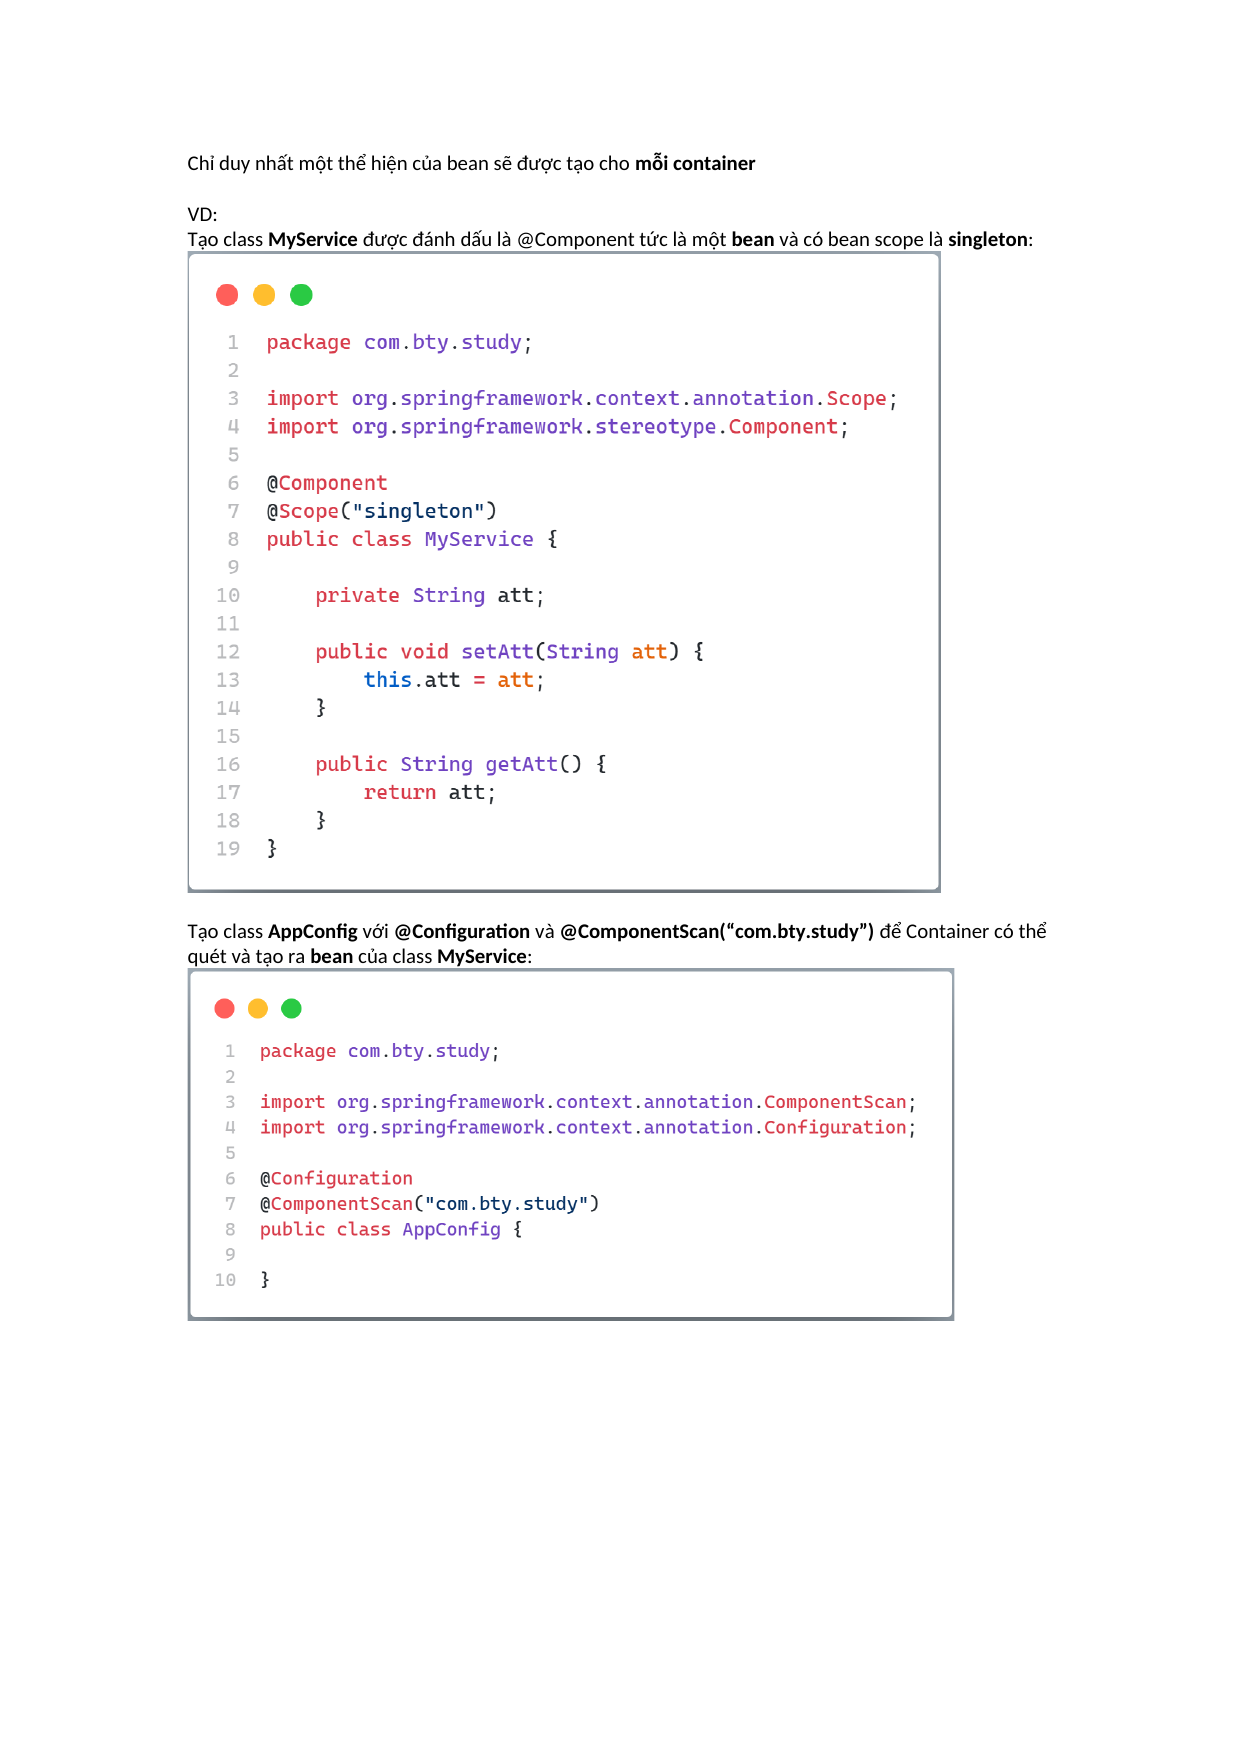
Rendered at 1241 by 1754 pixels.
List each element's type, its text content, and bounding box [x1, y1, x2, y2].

list VD: [187, 201, 1053, 226]
picture [187, 968, 955, 1321]
list Tạo class AppConfig với @Configuration và @ComponentScan(“com.bty.study”) để Container có thể quét và tạo ra bean của class MyService: [187, 918, 1053, 969]
picture [187, 251, 941, 893]
list Chỉ duy nhất một thể hiện của bean sẽ được tạo cho mỗi container [187, 150, 1053, 175]
list Tạo class MyService được đánh dấu là @Component tức là một bean và có bean scope là singleton: [187, 226, 1053, 252]
